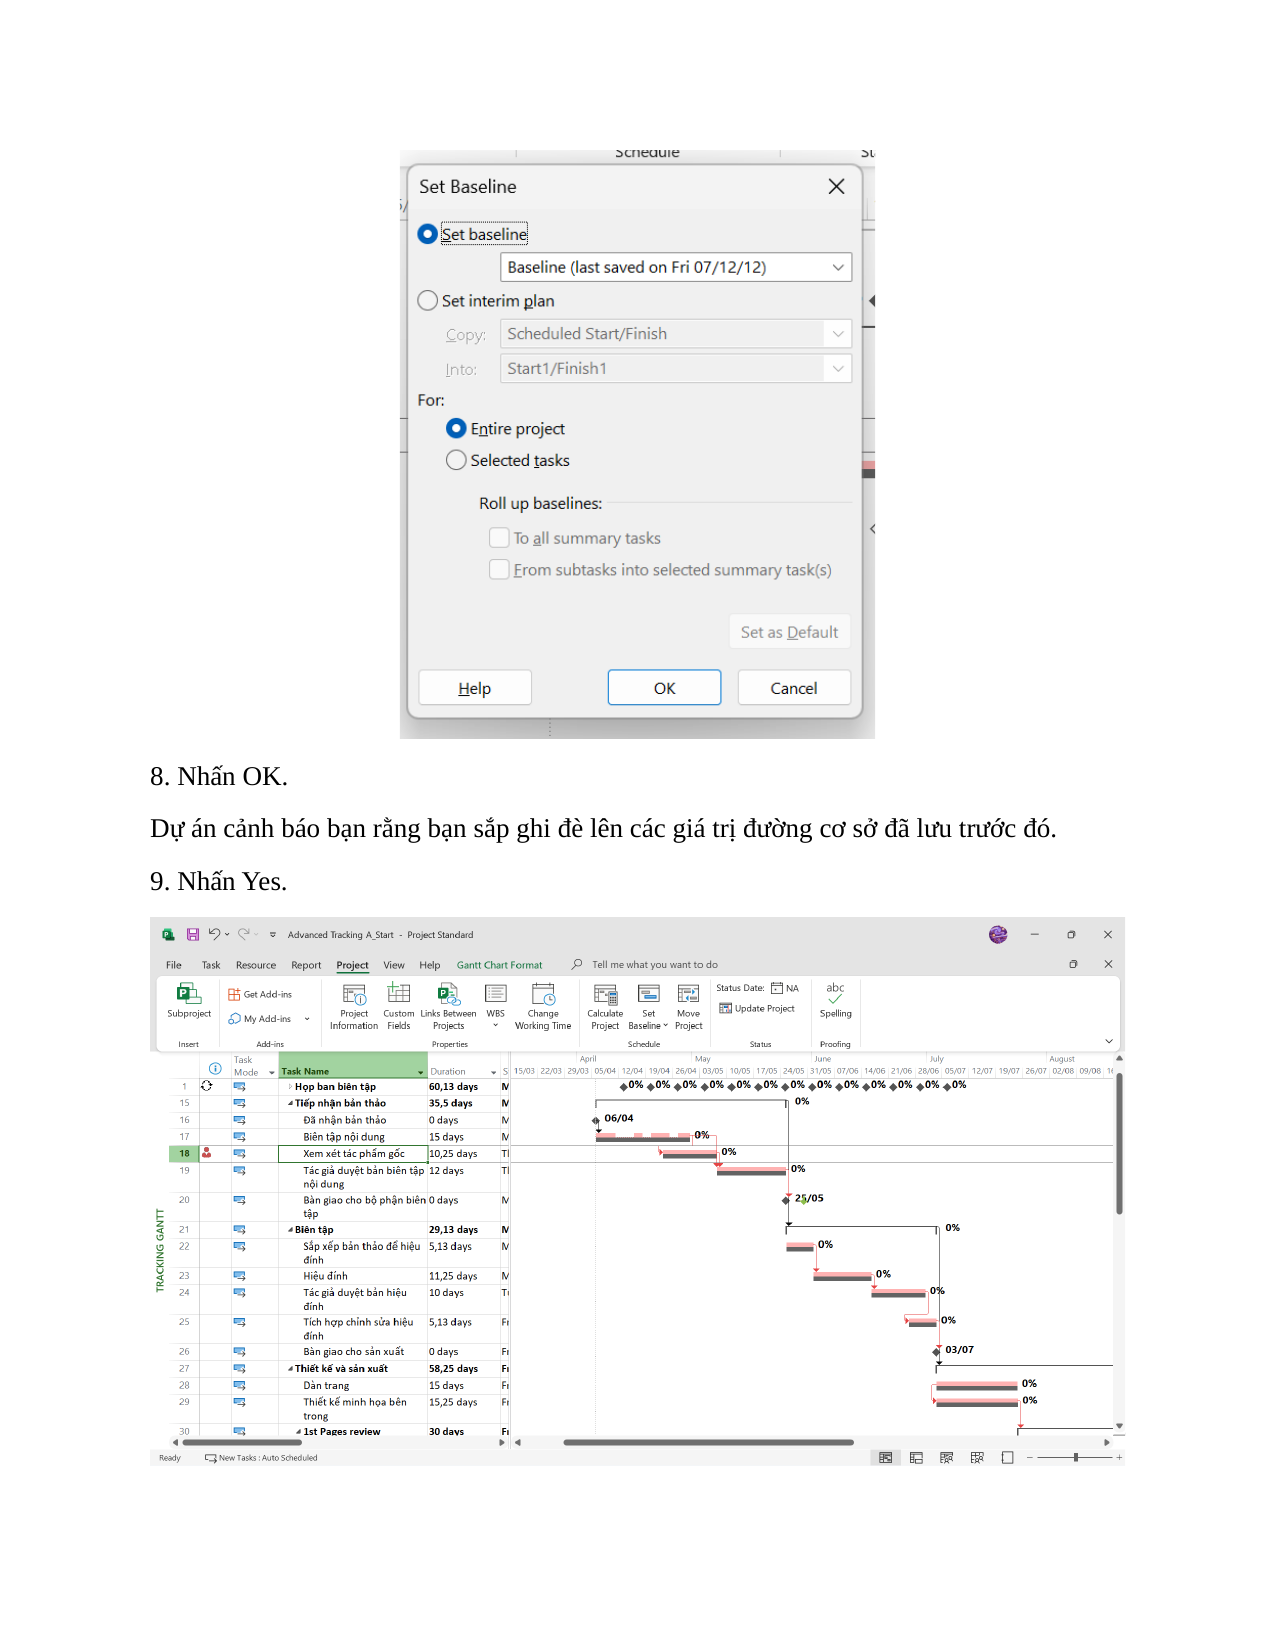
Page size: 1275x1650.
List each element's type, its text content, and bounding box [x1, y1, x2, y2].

picture [399, 150, 876, 739]
picture [150, 917, 1125, 1466]
text 8. Nhấn OK. [150, 760, 1125, 791]
text 9. Nhấn Yes. [150, 864, 1125, 896]
text Dự án cảnh báo bạn rằng bạn sắp ghi đè lên các giá trị đường cơ sở đã lưu trước đó. [150, 812, 1125, 843]
